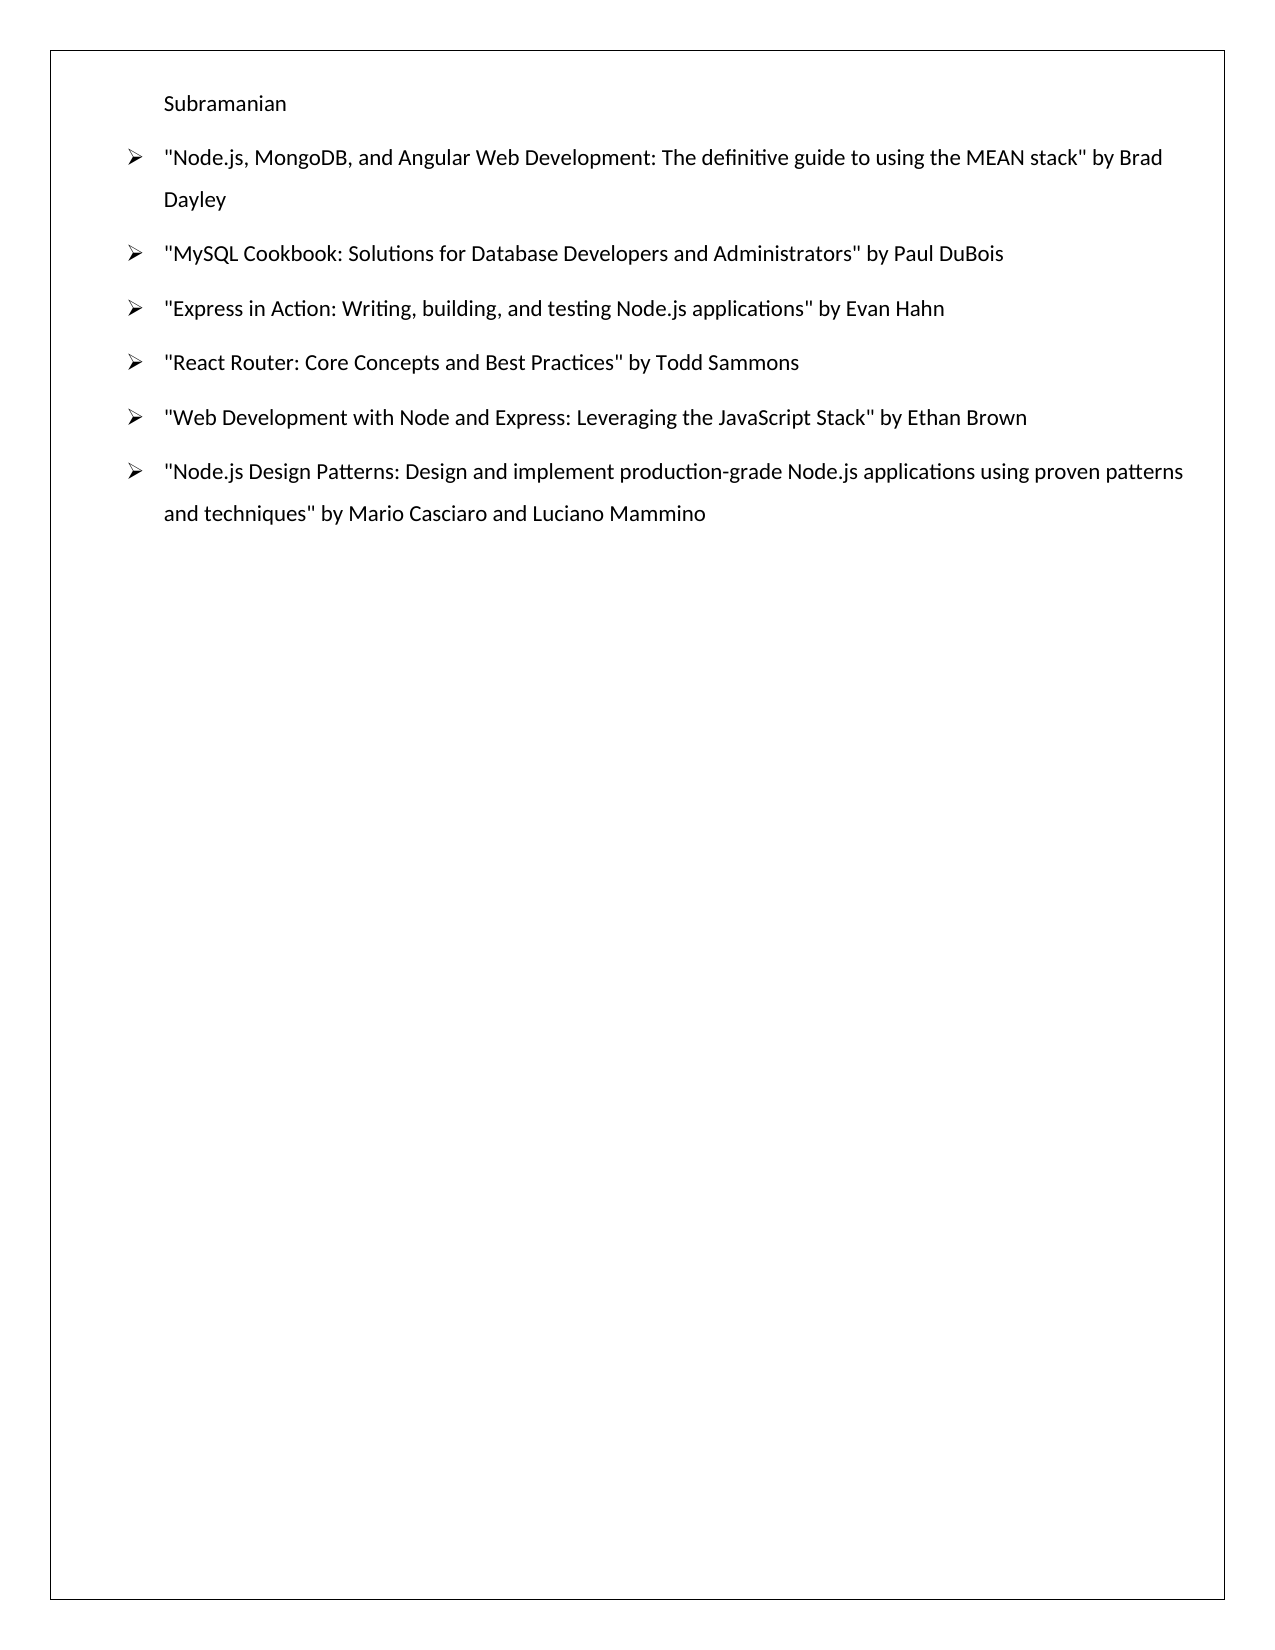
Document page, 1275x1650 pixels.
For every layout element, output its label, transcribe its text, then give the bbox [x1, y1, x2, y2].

list "Express in Action: Writing, building, and testing Node.js applications" by Evan Hahn [126, 294, 1196, 322]
list "Node.js Design Patterns: Design and implement production-grade Node.js applications using proven patterns and techniques" by Mario Casciaro and Luciano Mammino [126, 457, 1196, 527]
list "MySQL Cookbook: Solutions for Database Developers and Administrators" by Paul DuBois [126, 239, 1196, 268]
list "Web Development with Node and Express: Leveraging the JavaScript Stack" by Ethan Brown [126, 403, 1196, 431]
list "Node.js, MongoDB, and Angular Web Development: The definitive guide to using the MEAN stack" by Brad Dayley [126, 143, 1196, 213]
list "React Router: Core Concepts and Best Practices" by Todd Sammons [126, 348, 1196, 377]
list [126, 89, 1196, 117]
